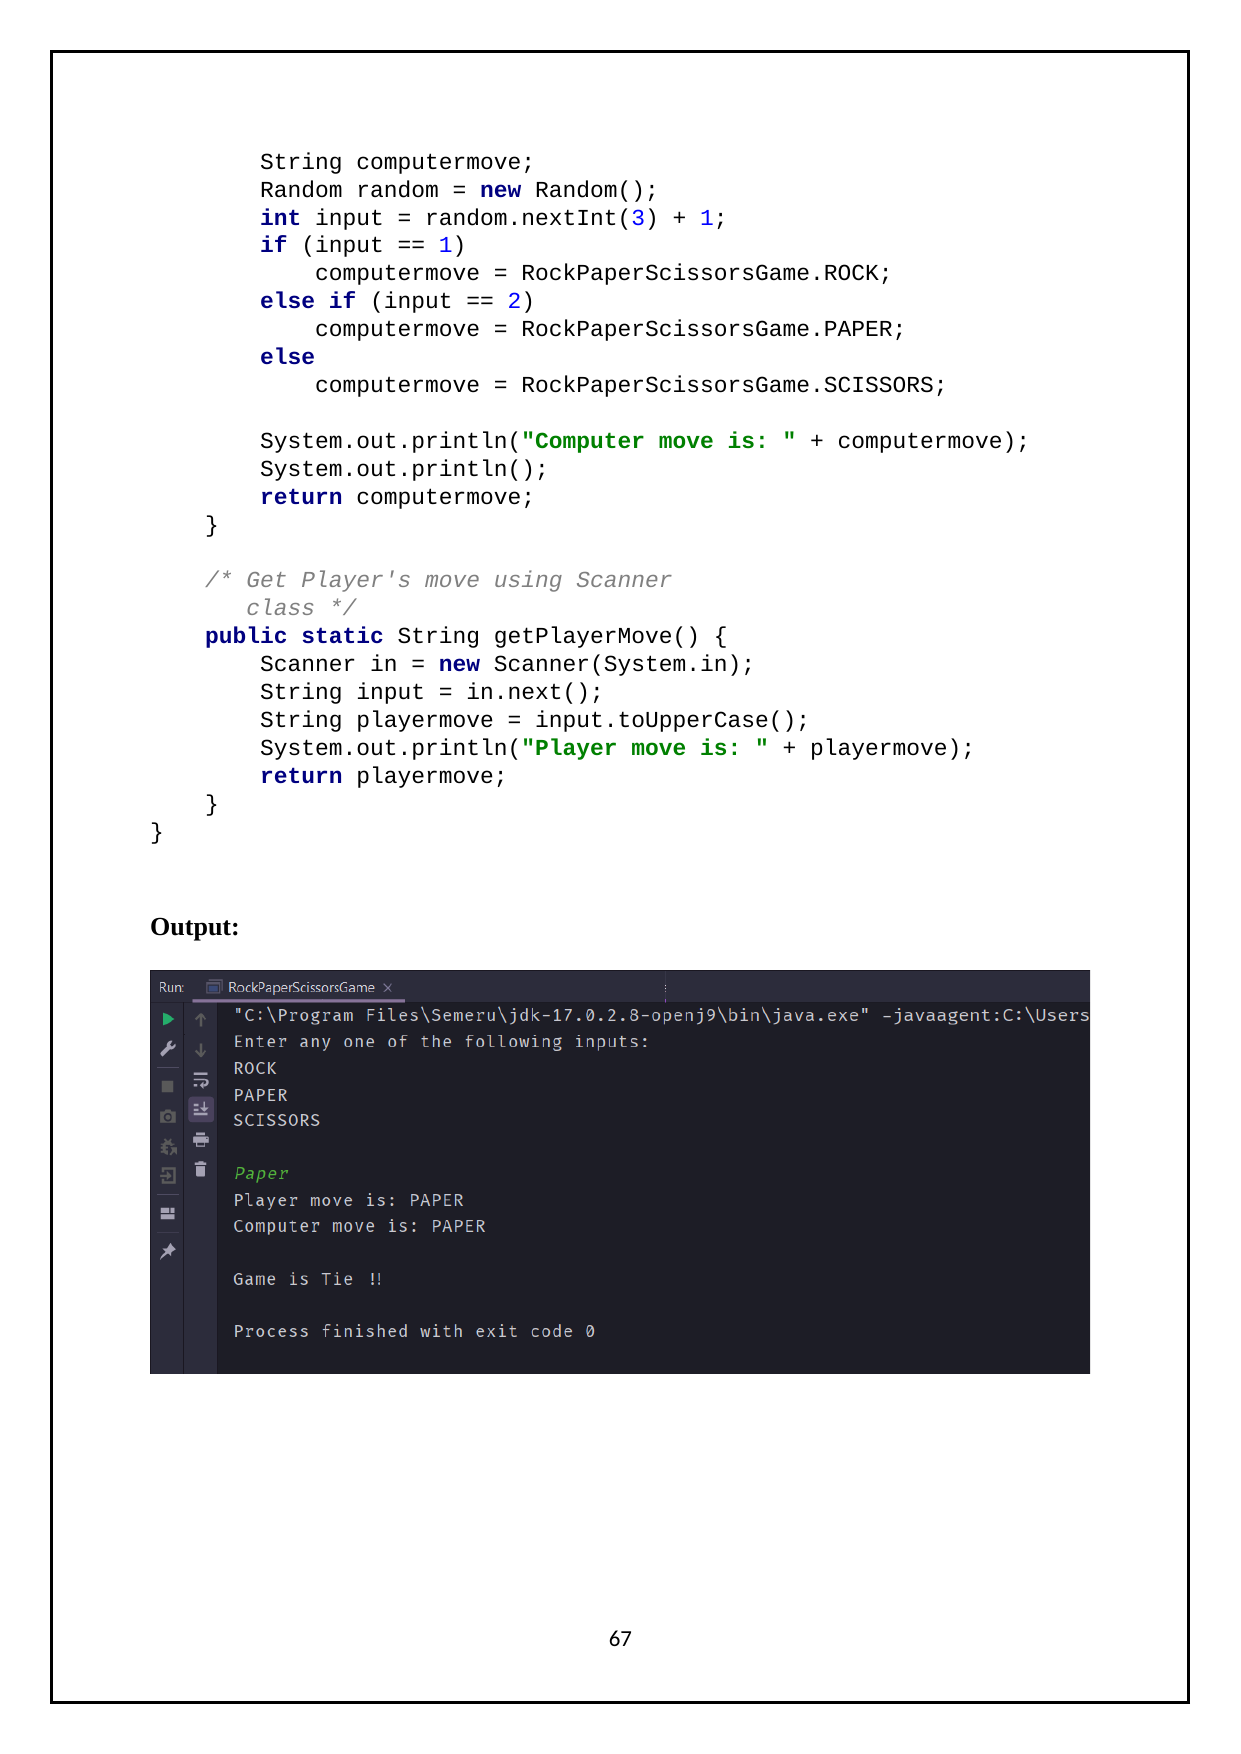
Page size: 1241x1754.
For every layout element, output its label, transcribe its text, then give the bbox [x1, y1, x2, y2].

picture [150, 970, 1091, 1374]
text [150, 150, 1090, 846]
text Output: [150, 911, 1090, 941]
